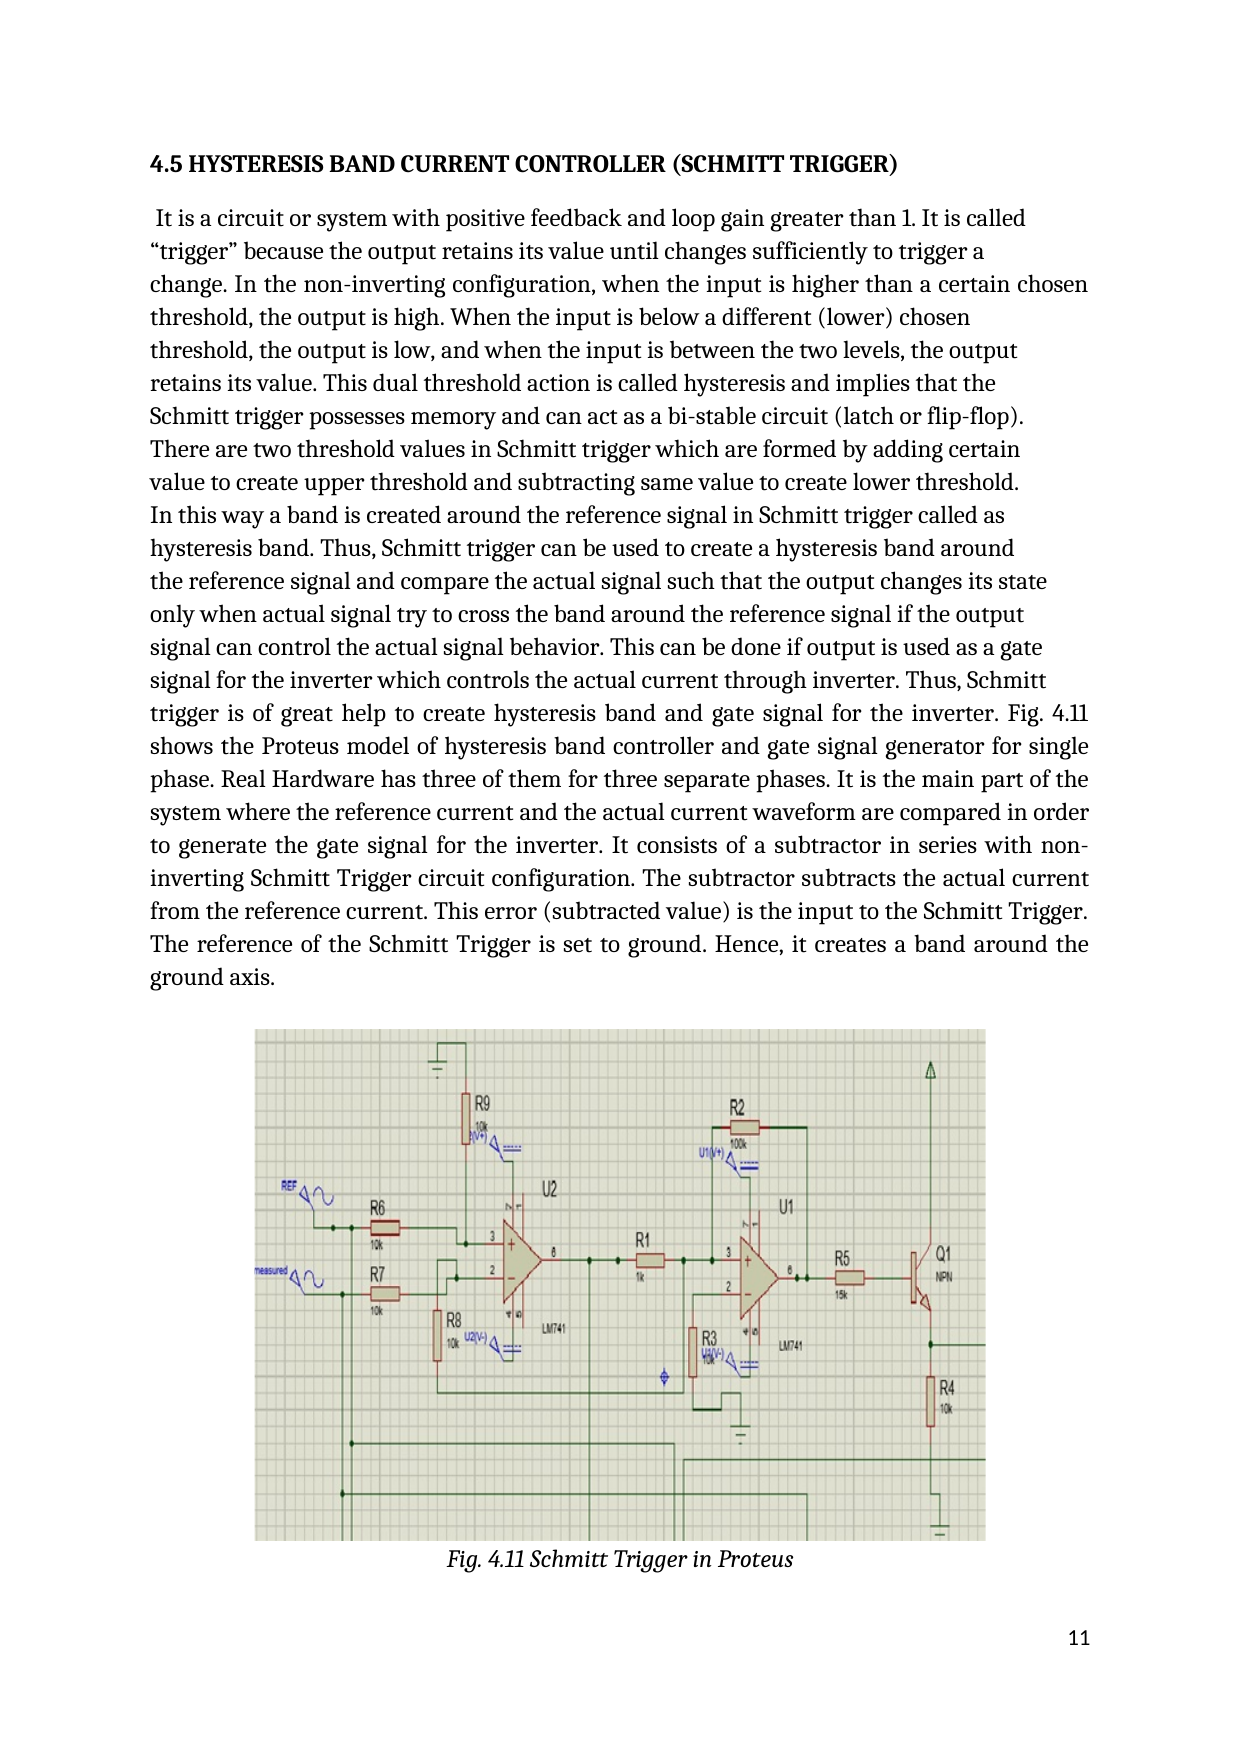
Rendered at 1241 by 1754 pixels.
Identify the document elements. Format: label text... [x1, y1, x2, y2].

text In this way a band is created around the reference signal in Schmitt trigger called as [150, 501, 1090, 530]
text retains its value. This dual threshold action is called hysteresis and implies that the [150, 369, 1090, 398]
text change. In the non-inverting configuration, when the input is higher than a certain chosen threshold, the output is high. When the input is below a different (lower) chosen [150, 270, 1090, 332]
text Schmitt trigger possesses memory and can act as a bi-stable circuit (latch or flip-flop). [150, 402, 1090, 431]
text only when actual signal try to cross the band around the reference signal if the output [150, 600, 1090, 629]
text signal for the inverter which controls the actual current through inverter. Thus, Schmitt [150, 666, 1090, 695]
text There are two threshold values in Schmitt trigger which are formed by adding certain [150, 435, 1090, 464]
text threshold, the output is low, and when the input is between the two levels, the output [150, 336, 1090, 365]
text the reference signal and compare the actual signal such that the output changes its state [150, 567, 1090, 596]
text hysteresis band. Thus, Schmitt trigger can be used to create a hysteresis band around [150, 534, 1090, 563]
text “trigger” because the output retains its value until changes sufficiently to trigger a [150, 237, 1090, 266]
text signal can control the actual signal behavior. This can be done if output is used as a gate [150, 633, 1090, 662]
text It is a circuit or system with positive feedback and loop gain greater than 1. It is called [150, 204, 1090, 233]
text value to create upper threshold and subtracting same value to create lower threshold. [150, 468, 1090, 497]
text 4.5 HYSTERESIS BAND CURRENT CONTROLLER (SCHMITT TRIGGER) [150, 150, 1090, 179]
text trigger is of great help to create hysteresis band and gate signal for the inverter. Fig. 4.11 shows the Proteus model of hysteresis band controller and gate signal generator for single phase. Real Hardware has three of them for three separate phases. It is the main part of the system where the reference current and the actual current waveform are compared in order to generate the gate signal for the inverter. It consists of a subtractor in series with non-inverting Schmitt Trigger circuit configuration. The subtractor subtracts the actual current from the reference current. This error (subtracted value) is the input to the Schmitt Trigger. The reference of the Schmitt Trigger is set to ground. Hence, it creates a band around the ground axis. [150, 699, 1090, 992]
picture [254, 1029, 986, 1541]
text Fig. 4.11 Schmitt Trigger in Proteus [150, 1544, 1090, 1573]
